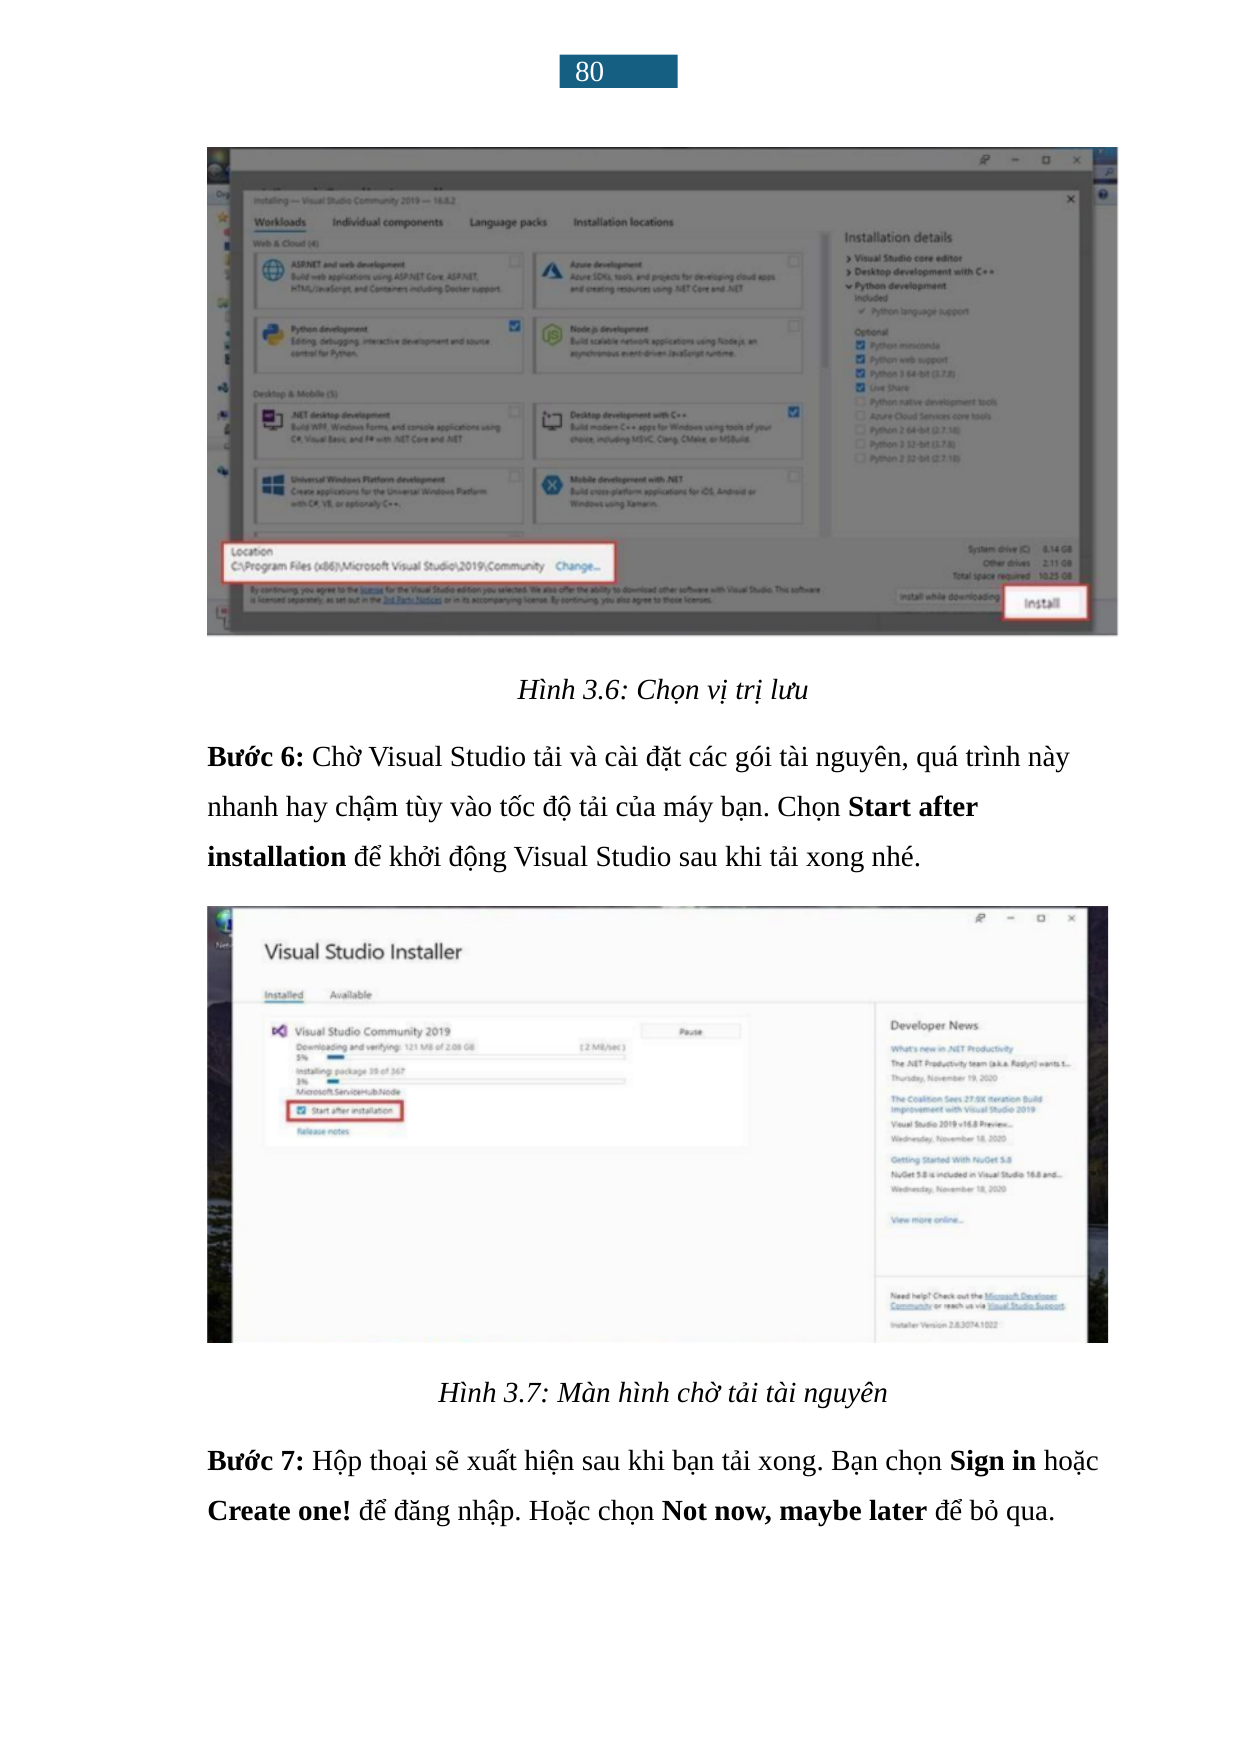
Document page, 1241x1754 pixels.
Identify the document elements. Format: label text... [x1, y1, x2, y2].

text Bước 6: Chờ Visual Studio tải và cài đặt các gói tài nguyên, quá trình này nhanh hay chậm tùy vào tốc độ tải của máy bạn. Chọn Start after installation để khởi động Visual Studio sau khi tải xong nhé. [207, 739, 1122, 873]
text Hình 3.6: Chọn vị trị lưu [207, 672, 1122, 705]
text Hình 3.7: Màn hình chờ tải tài nguyên [207, 1376, 1122, 1409]
picture [207, 147, 1124, 639]
picture [207, 906, 1109, 1343]
text Bước 7: Hộp thoại sẽ xuất hiện sau khi bạn tải xong. Bạn chọn Sign in hoặc Create one! để đăng nhập. Hoặc chọn Not now, maybe later để bỏ qua. [207, 1443, 1122, 1526]
